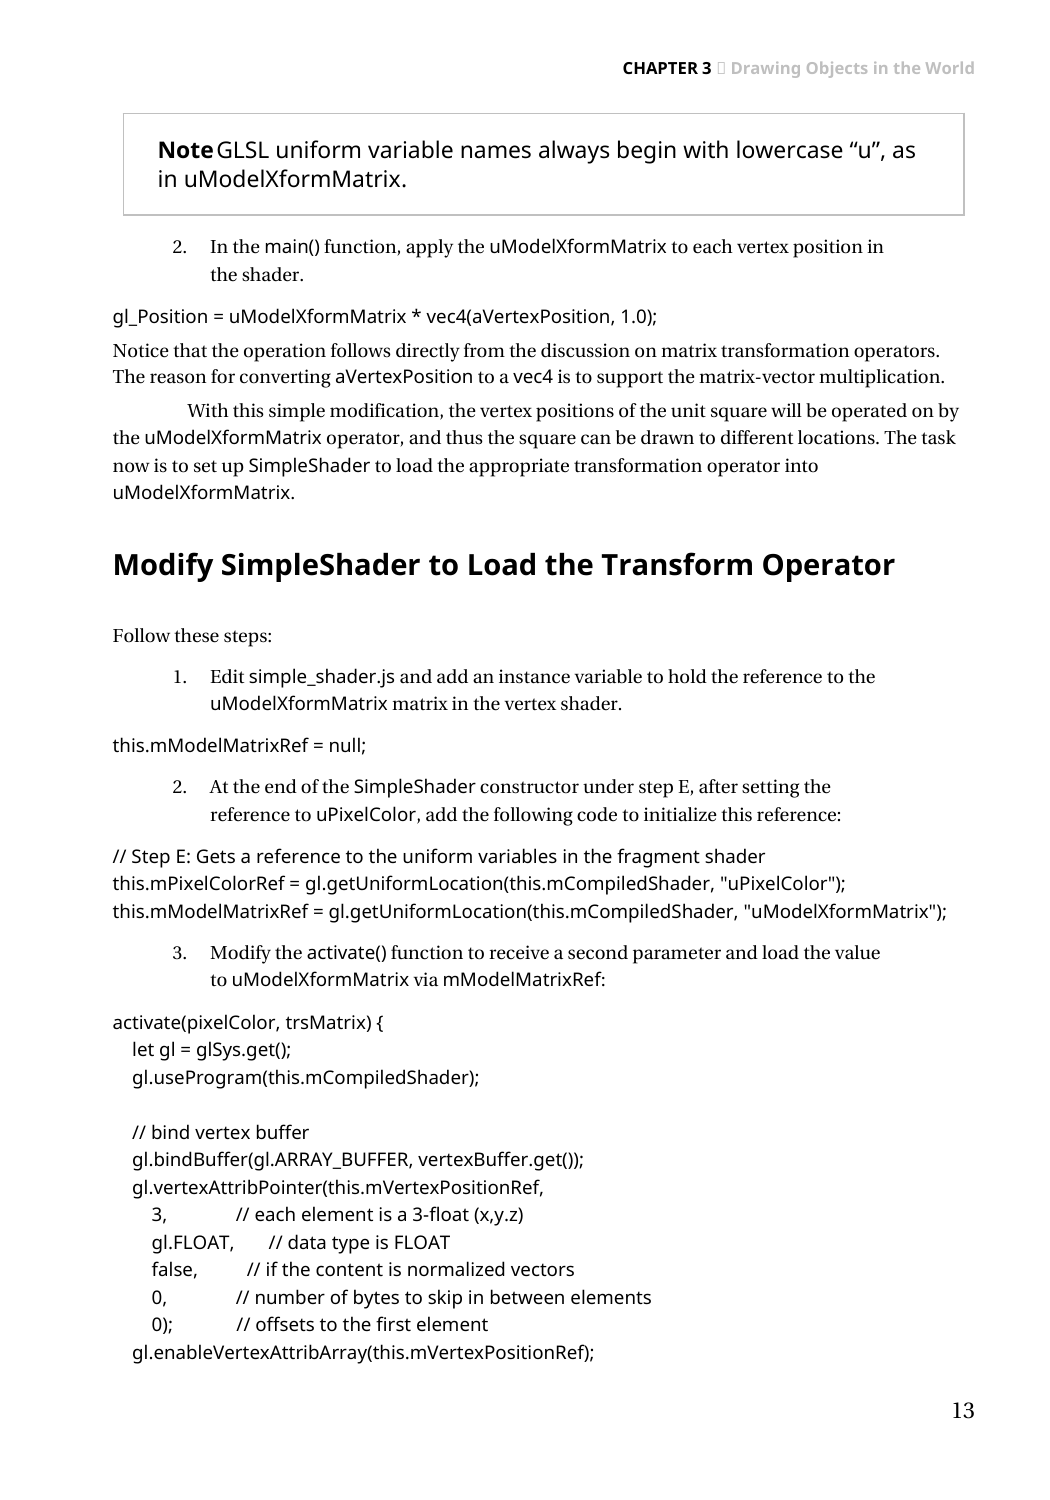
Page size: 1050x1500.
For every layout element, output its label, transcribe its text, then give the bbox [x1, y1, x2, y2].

text this.mModelMatrixRef = gl.getUniformLocation(this.mCompiledShader, "uModelXformMatrix"); [112, 898, 975, 924]
text let gl = glSys.get(); [112, 1036, 975, 1062]
text gl.FLOAT, // data type is FLOAT [112, 1229, 975, 1254]
text this.mPixelColorRef = gl.getUniformLocation(this.mCompiledShader, "uPixelColor"); [112, 871, 975, 896]
text gl_Position = uModelXformMatrix * vec4(aVertexPosition, 1.0); [112, 303, 975, 329]
list At the end of the SimpleShader constructor under step E, after setting the reference to uPixelColor, add the following code to initialize this reference: [172, 772, 885, 826]
text this.mModelMatrixRef = null; [112, 732, 975, 758]
list Edit simple_shader.js and add an instance variable to hold the reference to the uModelXformMatrix matrix in the vertex shader. [172, 661, 885, 716]
text gl.useProgram(this.mCompiledShader); [112, 1064, 975, 1089]
text Note GLSL uniform variable names always begin with lowercase “u”, as in uModelXformMatrix. [124, 114, 963, 214]
text activate(pixelColor, trsMatrix) { [112, 1009, 975, 1034]
list In the main() function, apply the uModelXformMatrix to each vertex position in the shader. [172, 232, 885, 286]
text 3, // each element is a 3-float (x,y.z) [112, 1201, 975, 1227]
text Follow these steps: [112, 629, 975, 647]
text false, // if the content is normalized vectors [112, 1256, 975, 1282]
text With this simple modification, the vertex positions of the unit square will be operated on by the uModelXformMatrix operator, and thus the square can be drawn to different locations. The task now is to set up SimpleShader to load the appropriate transformation operator into uModelXformMatrix. [112, 404, 975, 505]
text // Step E: Gets a reference to the uniform variables in the fragment shader [112, 843, 975, 869]
text gl.bindBuffer(gl.ARRAY_BUFFER, vertexBuffer.get()); [112, 1146, 975, 1172]
text Notice that the operation follows directly from the discussion on matrix transformation operators. The reason for converting aVertexPosition to a vec4 is to support the matrix-vector multiplication. [112, 343, 975, 389]
list Modify the activate() function to receive a second parameter and load the value to uModelXformMatrix via mModelMatrixRef: [172, 938, 885, 992]
text 0, // number of bytes to skip in between elements [112, 1284, 975, 1309]
text // bind vertex buffer [112, 1119, 975, 1144]
text gl.vertexAttribPointer(this.mVertexPositionRef, [112, 1174, 975, 1199]
subtitle Modify SimpleShader to Load the Transform Operator [112, 544, 975, 584]
text gl.enableVertexAttribArray(this.mVertexPositionRef); [112, 1339, 975, 1364]
text 0); // offsets to the first element [112, 1311, 975, 1337]
